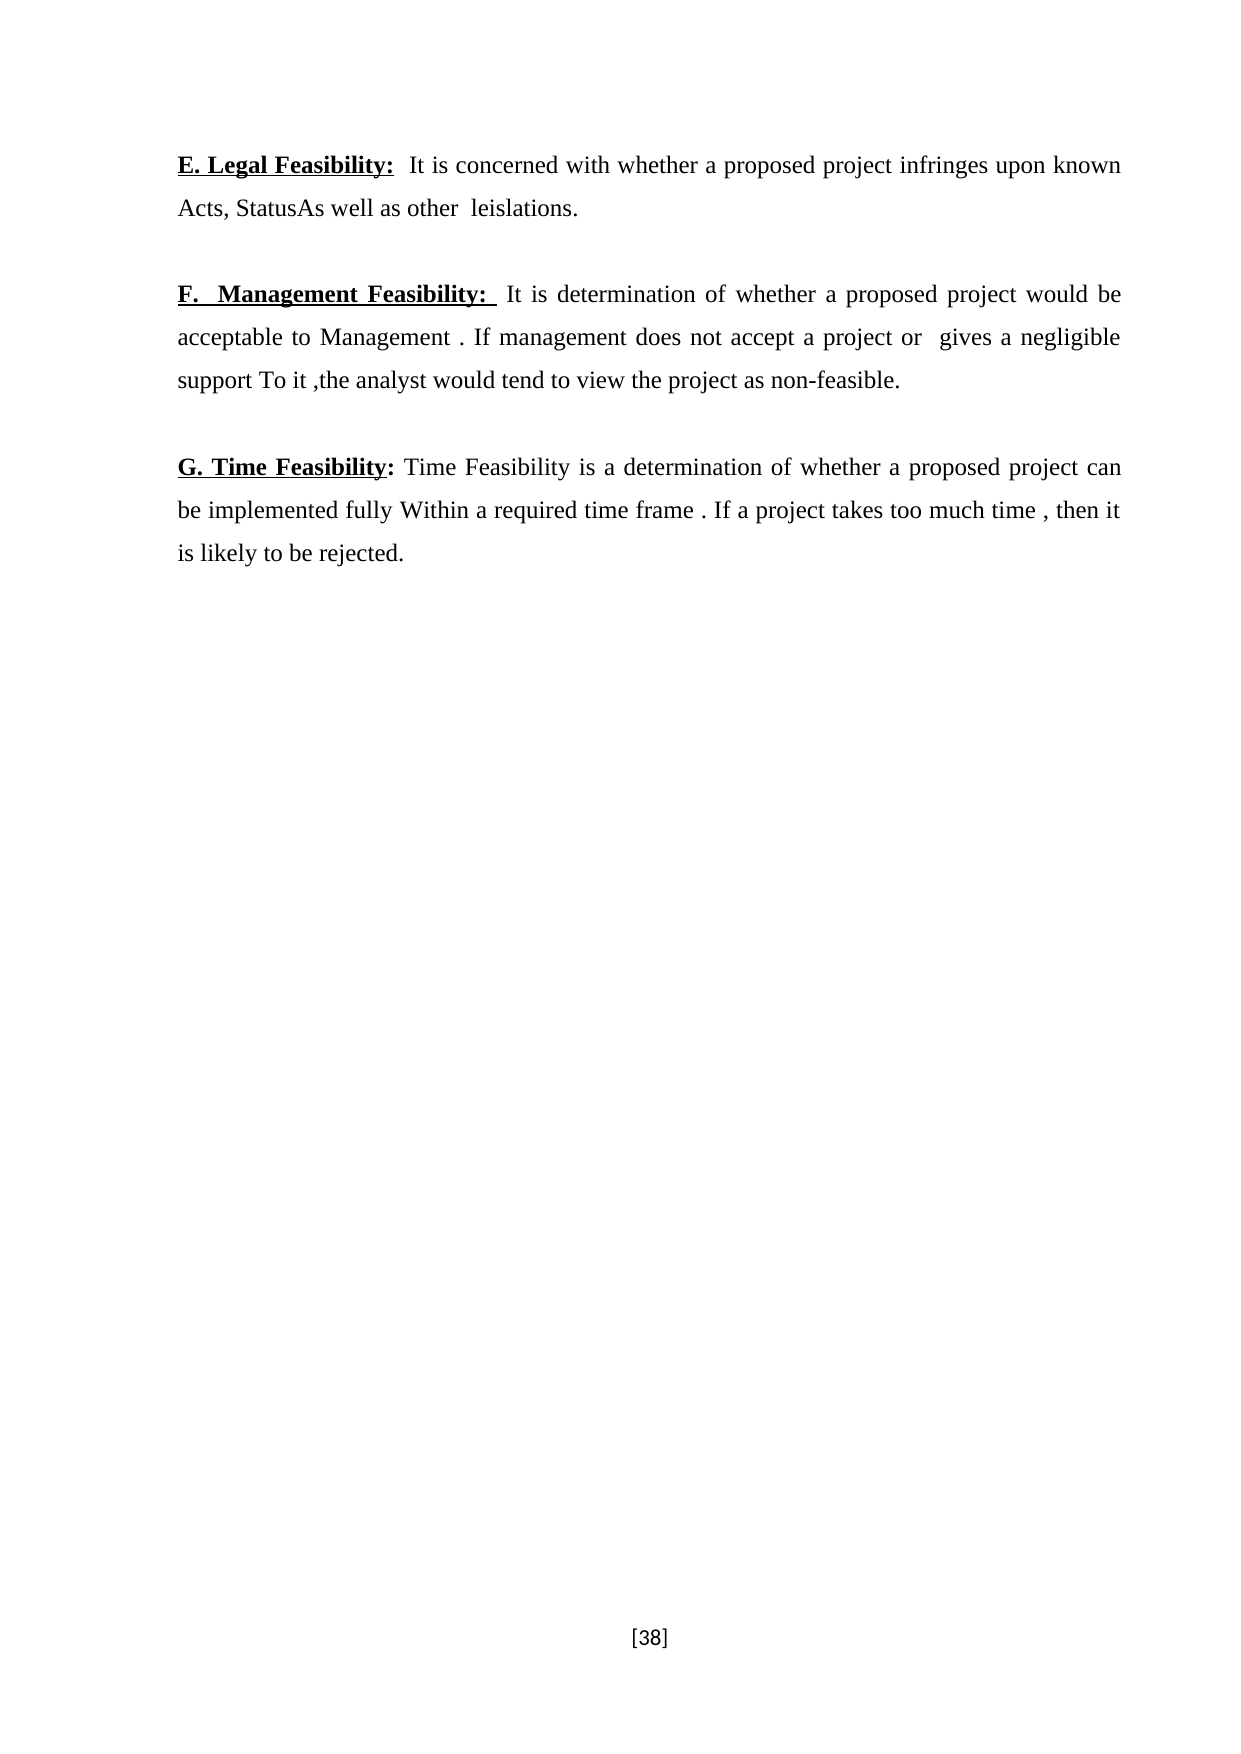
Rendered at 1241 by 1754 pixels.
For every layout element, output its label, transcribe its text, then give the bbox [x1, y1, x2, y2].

text G. Time Feasibility: Time Feasibility is a determination of whether a proposed project can be implemented fully Within a required time frame . If a project takes too much time , then it is likely to be rejected. [177, 452, 1122, 567]
text F. Management Feasibility: It is determination of whether a proposed project would be acceptable to Management . If management does not accept a project or gives a negligible support To it ,the analyst would tend to view the project as non-feasible. [177, 279, 1122, 394]
text E. Legal Feasibility: It is concerned with whether a proposed project infringes upon known Acts, StatusAs well as other leislations. [177, 150, 1122, 222]
